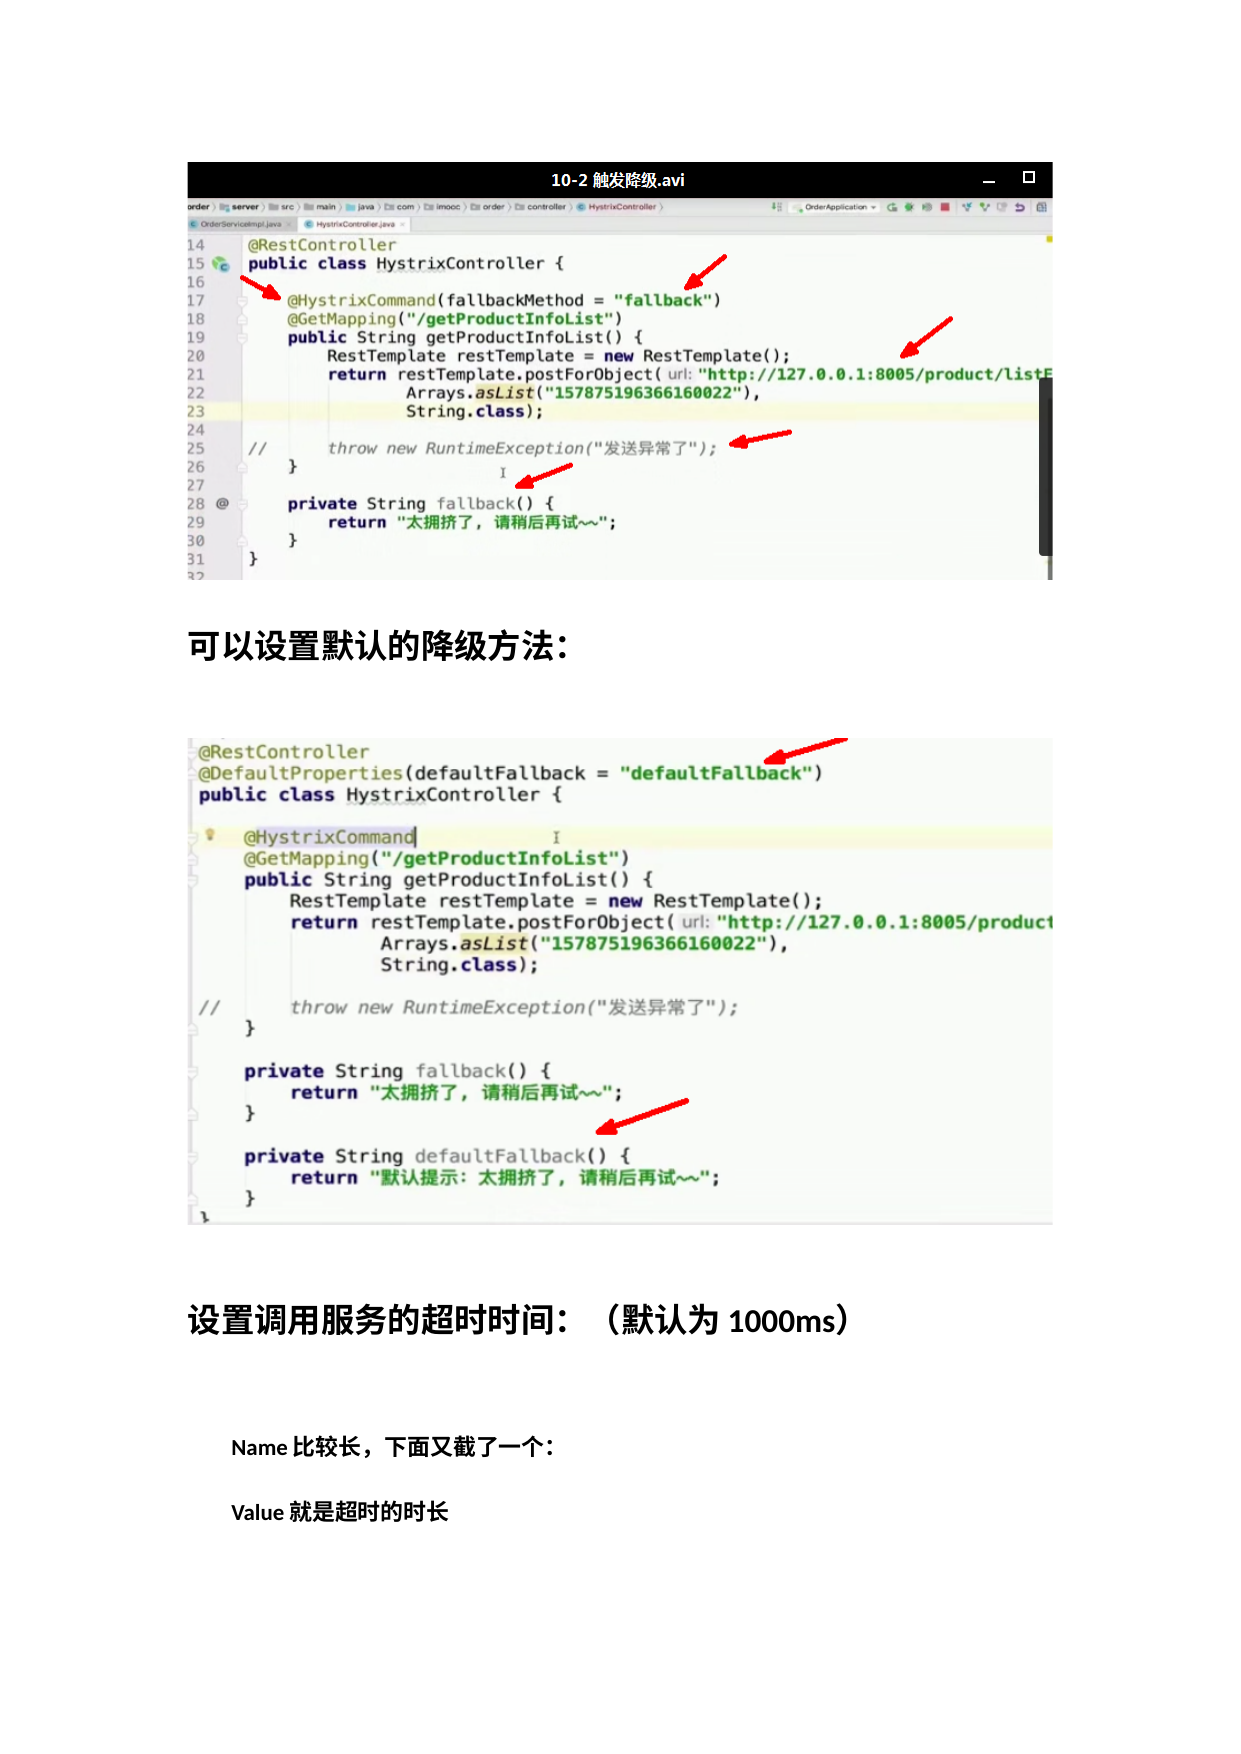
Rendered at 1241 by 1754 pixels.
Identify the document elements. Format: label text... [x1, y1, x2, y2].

picture [187, 738, 1053, 1225]
text Name比较长，下面又截了一个： [187, 1413, 1053, 1478]
subtitle 设置调用服务的超时时间：（默认为1000ms） [187, 1286, 1053, 1351]
picture [187, 162, 1053, 580]
subtitle 可以设置默认的降级方法： [187, 612, 1053, 677]
text Value就是超时的时长 [187, 1478, 1053, 1543]
